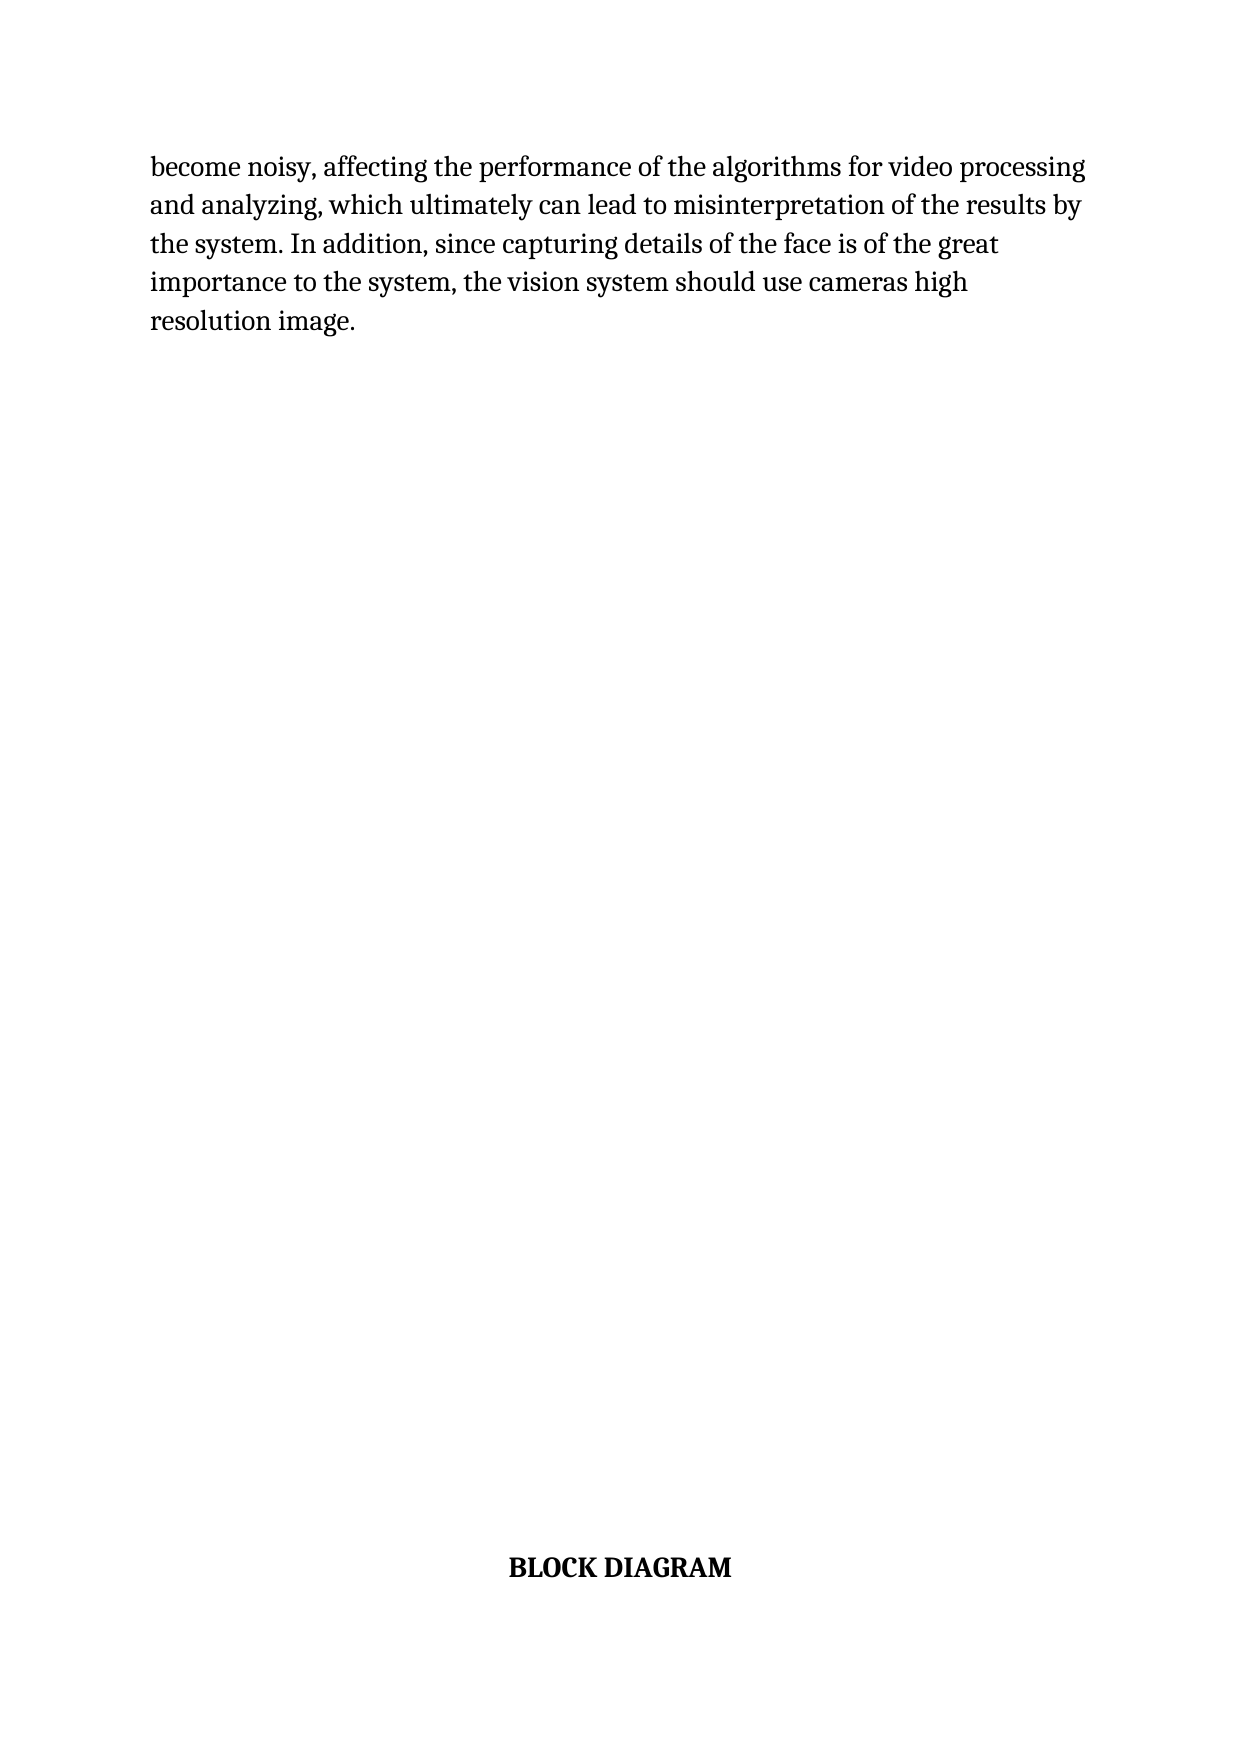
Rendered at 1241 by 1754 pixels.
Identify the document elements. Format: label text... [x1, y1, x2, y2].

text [150, 150, 1090, 338]
text BLOCK DIAGRAM [150, 1551, 1090, 1584]
